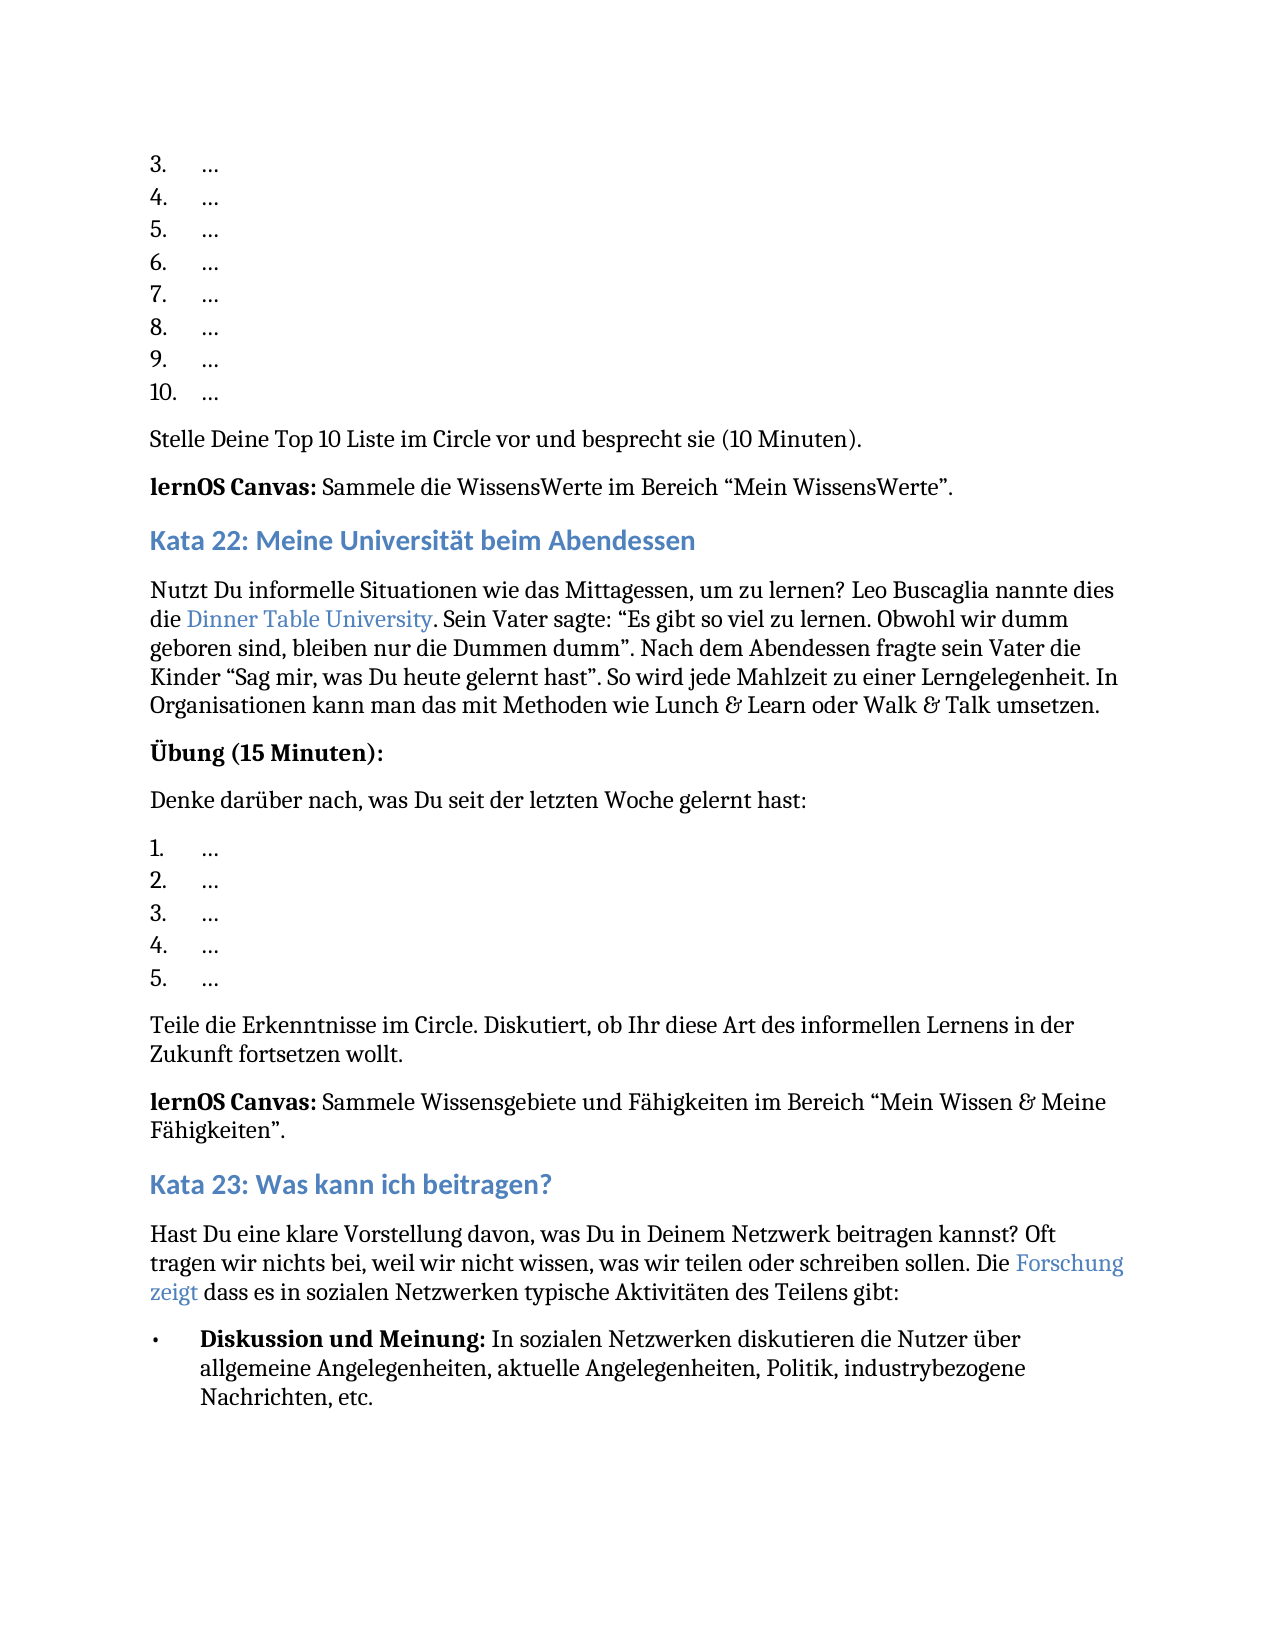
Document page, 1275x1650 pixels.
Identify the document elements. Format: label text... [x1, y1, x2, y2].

list … [150, 247, 1125, 276]
list … [150, 345, 1125, 374]
list … [150, 215, 1125, 244]
text Übung (15 Minuten): [150, 739, 1125, 768]
subtitle Kata 22: Meine Universität beim Abendessen [150, 522, 1125, 558]
list … [150, 182, 1125, 211]
list … [150, 280, 1125, 309]
text Teile die Erkenntnisse im Circle. Diskutiert, ob Ihr diese Art des informellen Lernens in der Zukunft fortsetzen wollt. [150, 1011, 1125, 1069]
list … [150, 150, 1125, 179]
text lernOS Canvas: Sammele Wissensgebiete und Fähigkeiten im Bereich “Mein Wissen & Meine Fähigkeiten”. [150, 1088, 1125, 1145]
text Stelle Deine Top 10 Liste im Circle vor und besprecht sie (10 Minuten). [150, 425, 1125, 454]
list … [150, 866, 1125, 895]
list … [150, 312, 1125, 341]
subtitle Kata 23: Was kann ich beitragen? [150, 1166, 1125, 1202]
list … [150, 377, 1125, 406]
text Denke darüber nach, was Du seit der letzten Woche gelernt hast: [150, 786, 1125, 815]
list … [150, 834, 1125, 863]
list … [150, 931, 1125, 960]
list … [150, 964, 1125, 993]
text lernOS Canvas: Sammele die WissensWerte im Bereich “Mein WissensWerte”. [150, 472, 1125, 501]
list … [150, 899, 1125, 928]
text Hast Du eine klare Vorstellung davon, was Du in Deinem Netzwerk beitragen kannst? Oft tragen wir nichts bei, weil wir nicht wissen, was wir teilen oder schreiben sollen. Die Forschung zeigt dass es in sozialen Netzwerken typische Aktivitäten des Teilens gibt: [150, 1220, 1125, 1307]
text Nutzt Du informelle Situationen wie das Mittagessen, um zu lernen? Leo Buscaglia nannte dies die Dinner Table University. Sein Vater sagte: “Es gibt so viel zu lernen. Obwohl wir dumm geboren sind, bleiben nur die Dummen dumm”. Nach dem Abendessen fragte sein Vater die Kinder “Sag mir, was Du heute gelernt hast”. So wird jede Mahlzeit zu einer Lerngelegenheit. In Organisationen kann man das mit Methoden wie Lunch & Learn oder Walk & Talk umsetzen. [150, 576, 1125, 720]
list Diskussion und Meinung: In sozialen Netzwerken diskutieren die Nutzer über allgemeine Angelegenheiten, aktuelle Angelegenheiten, Politik, industrybezogene Nachrichten, etc. [150, 1325, 1125, 1412]
